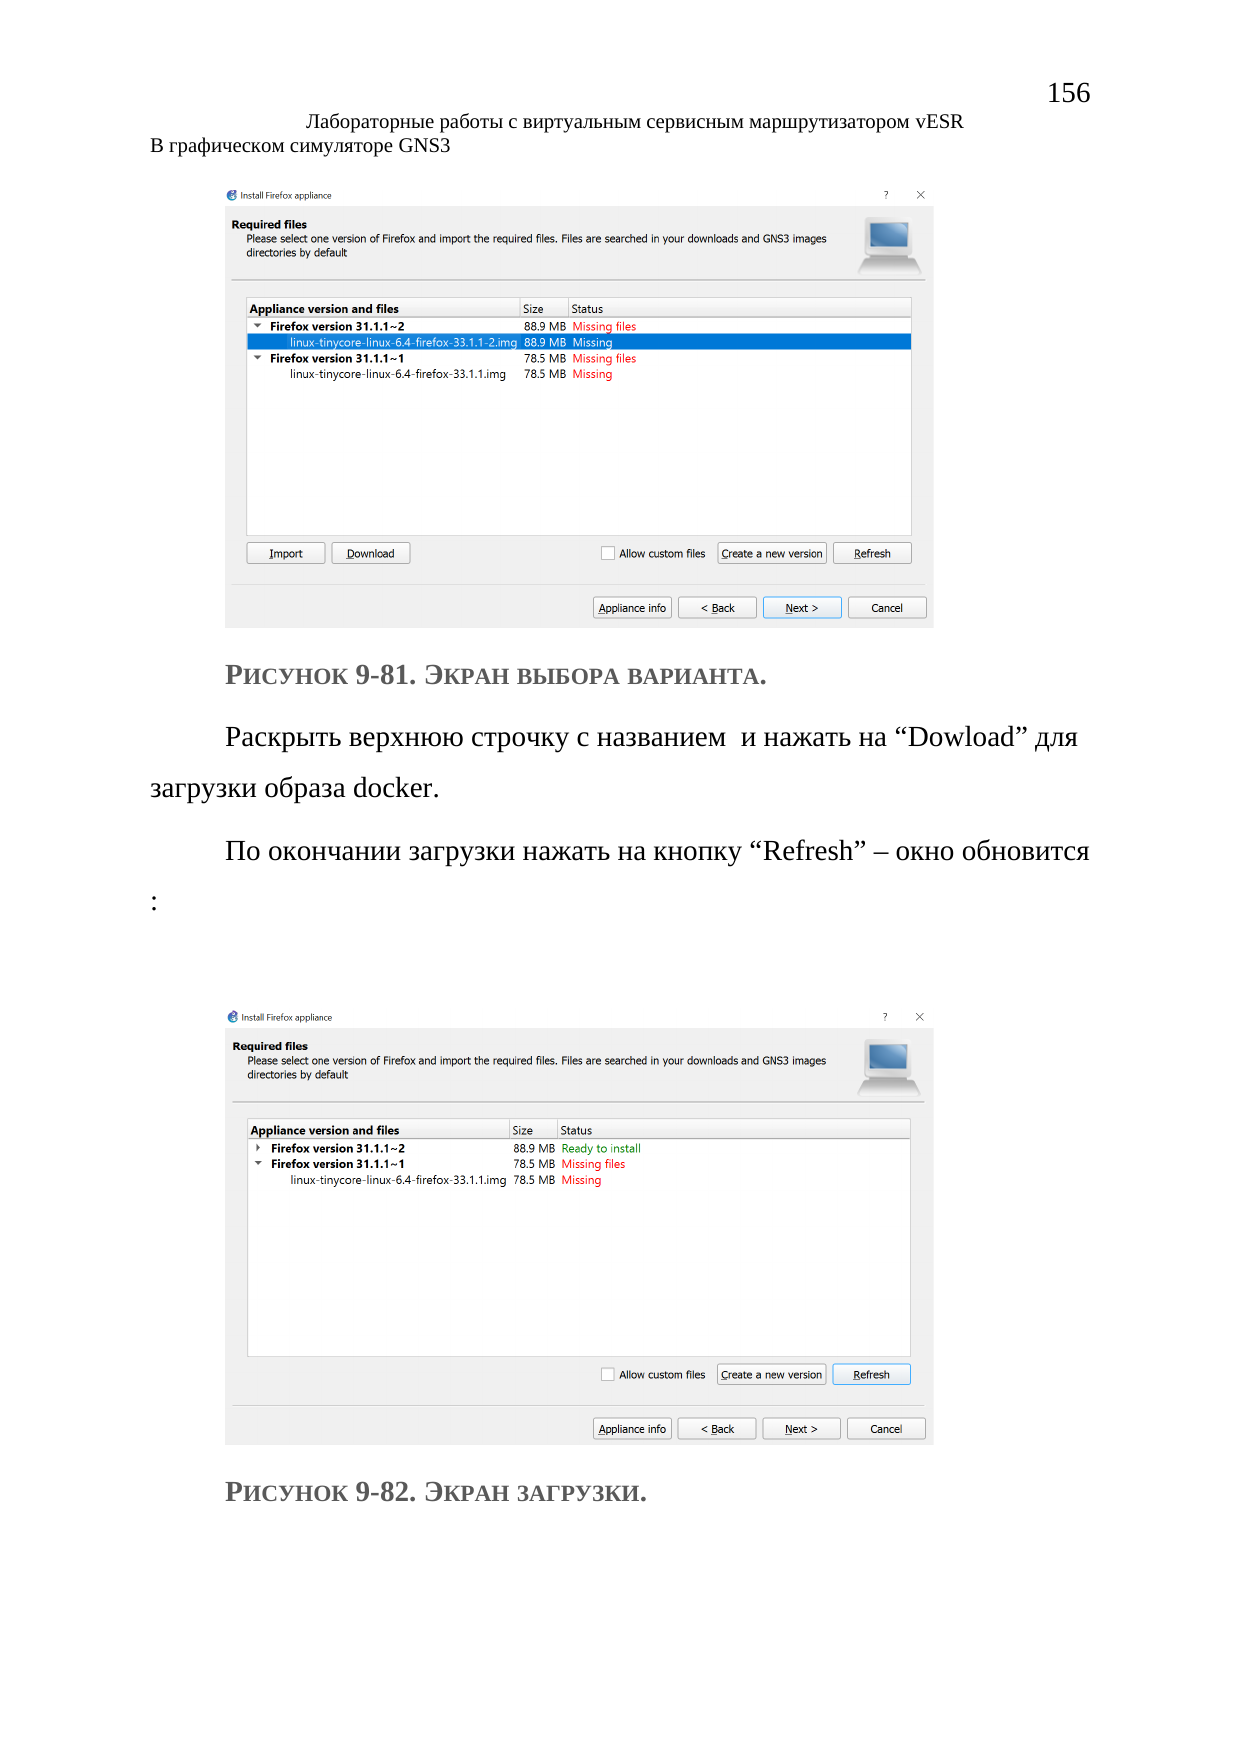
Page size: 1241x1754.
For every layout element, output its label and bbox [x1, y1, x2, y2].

picture [225, 1008, 934, 1445]
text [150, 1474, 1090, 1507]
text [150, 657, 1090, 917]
picture [225, 190, 934, 628]
